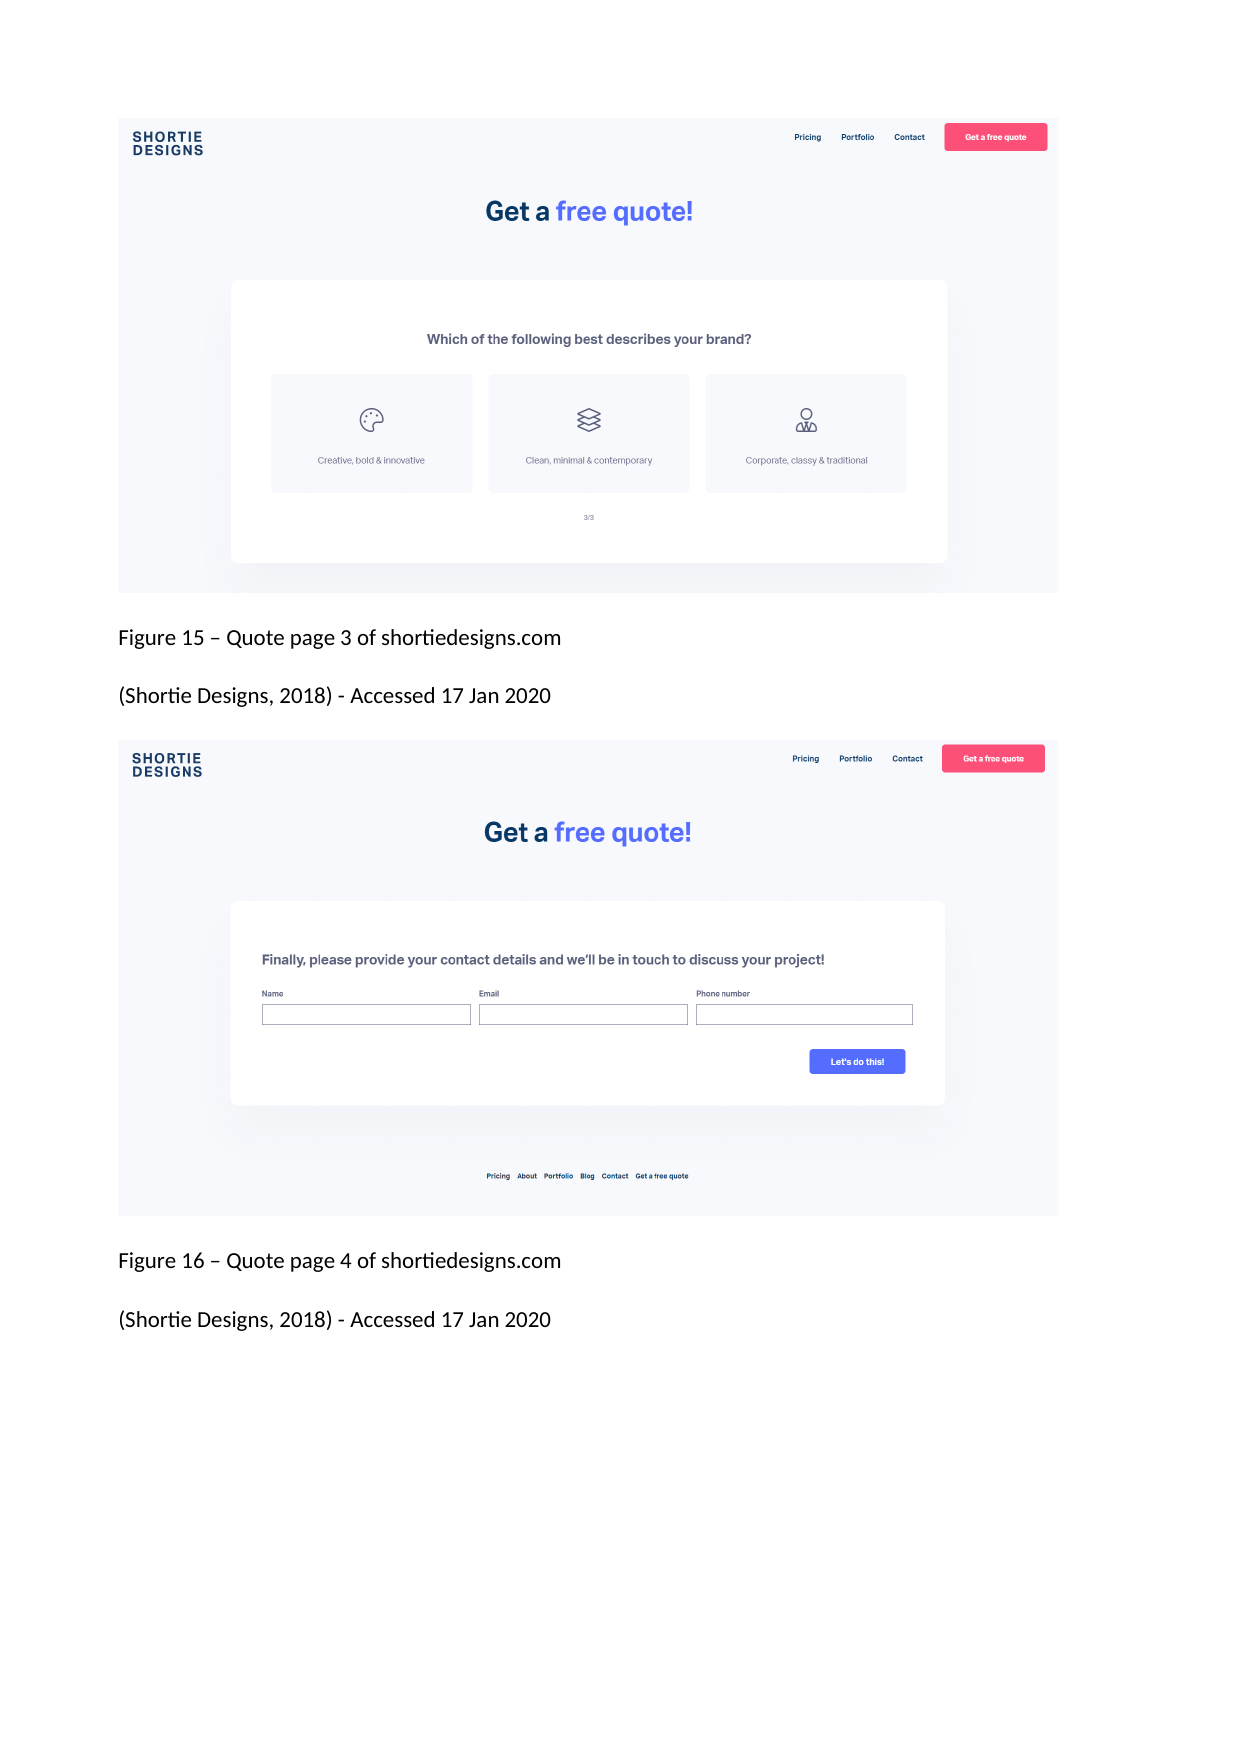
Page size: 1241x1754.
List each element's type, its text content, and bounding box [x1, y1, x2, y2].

text (Shortie Designs, 2018) - Accessed 17 Jan 2020 [350, 1305, 1122, 1333]
subtitle Figure 16 – Quote page 4 of shortiedesigns.com [118, 1246, 1122, 1274]
picture [118, 740, 1059, 1216]
text (Shortie Designs, 2018) - Accessed 17 Jan 2020 [350, 681, 1122, 709]
picture [118, 118, 1059, 593]
subtitle Figure 15 – Quote page 3 of shortiedesigns.com [118, 623, 1122, 651]
